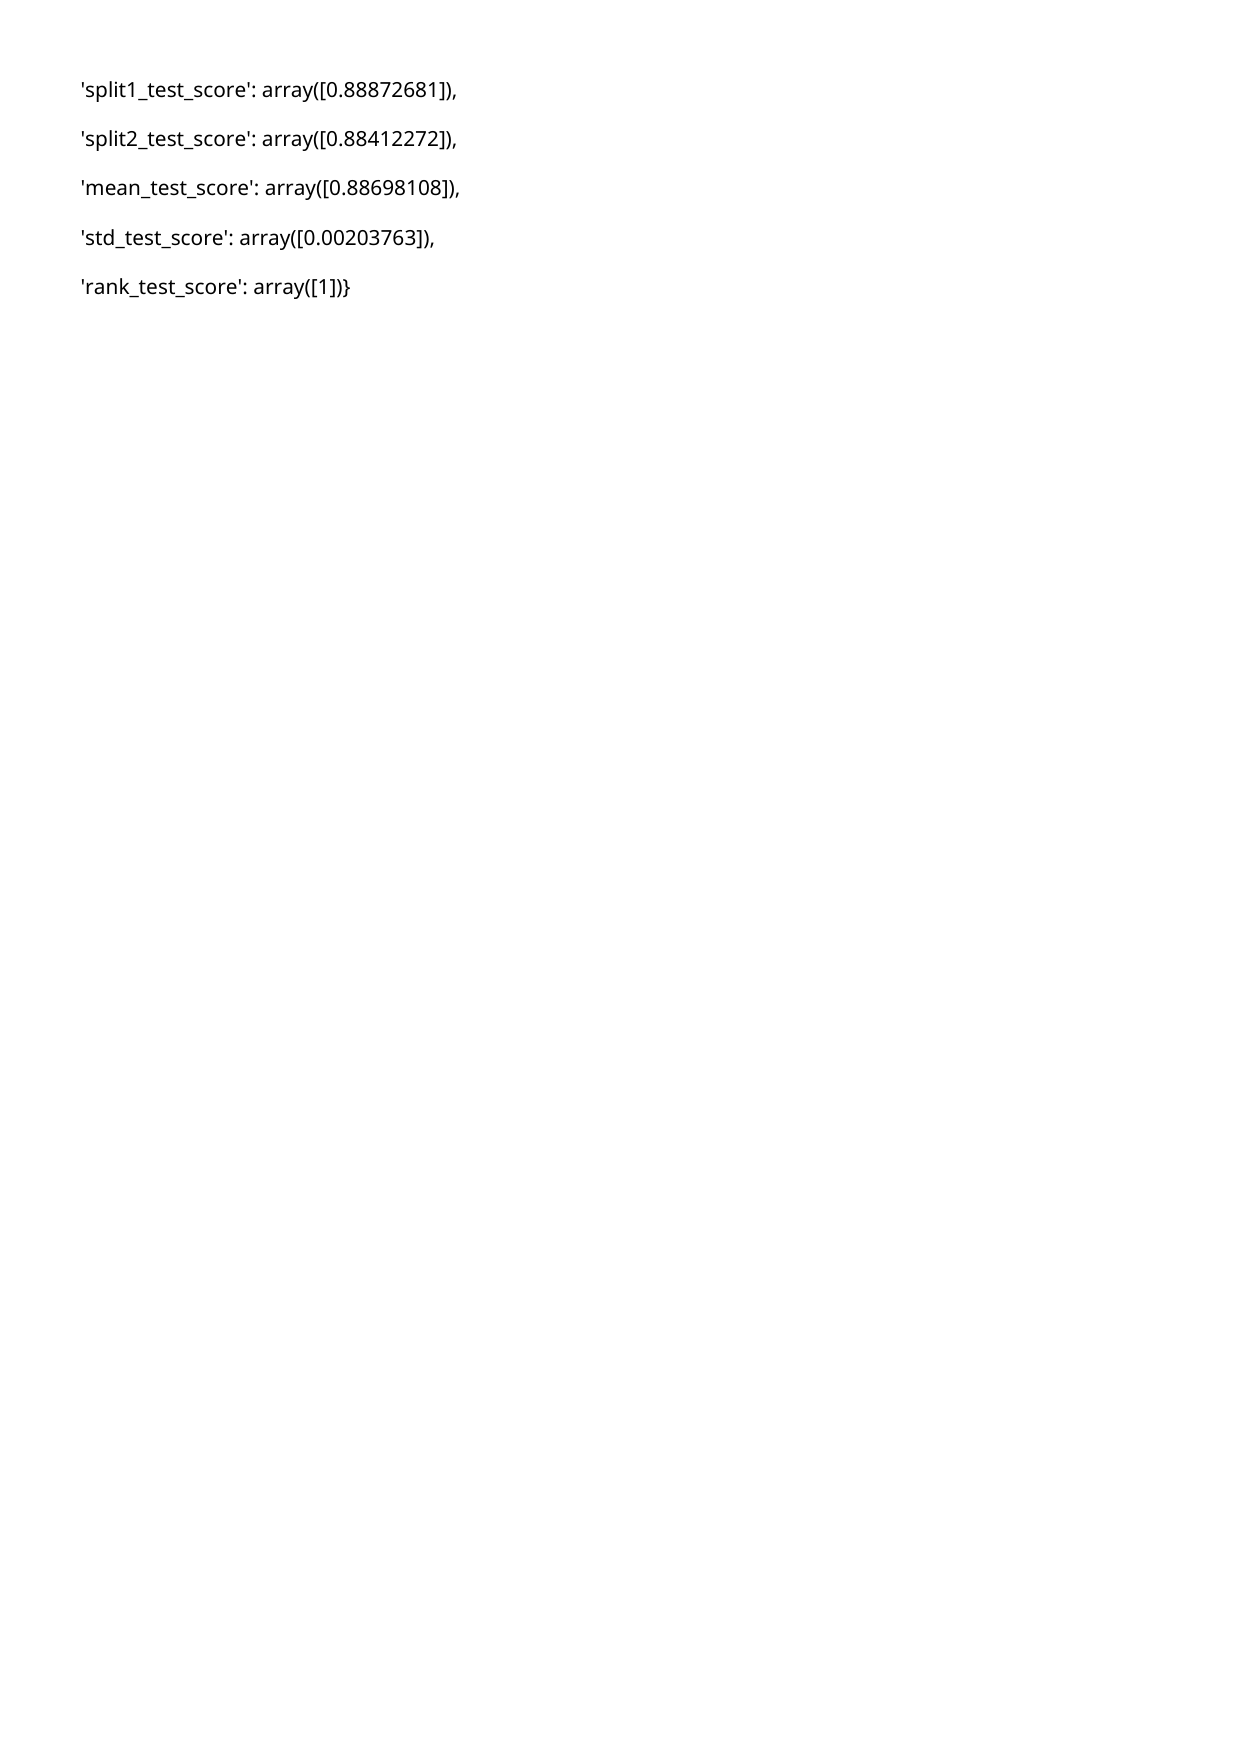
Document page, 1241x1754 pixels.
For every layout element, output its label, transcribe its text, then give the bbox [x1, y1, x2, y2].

text 'std_test_score': array([0.00203763]), [75, 223, 1165, 251]
text 'split2_test_score': array([0.88412272]), [75, 124, 1165, 153]
text 'rank_test_score': array([1])} [75, 272, 1165, 301]
text 'mean_test_score': array([0.88698108]), [75, 173, 1165, 202]
text 'split1_test_score': array([0.88872681]), [75, 75, 1165, 103]
